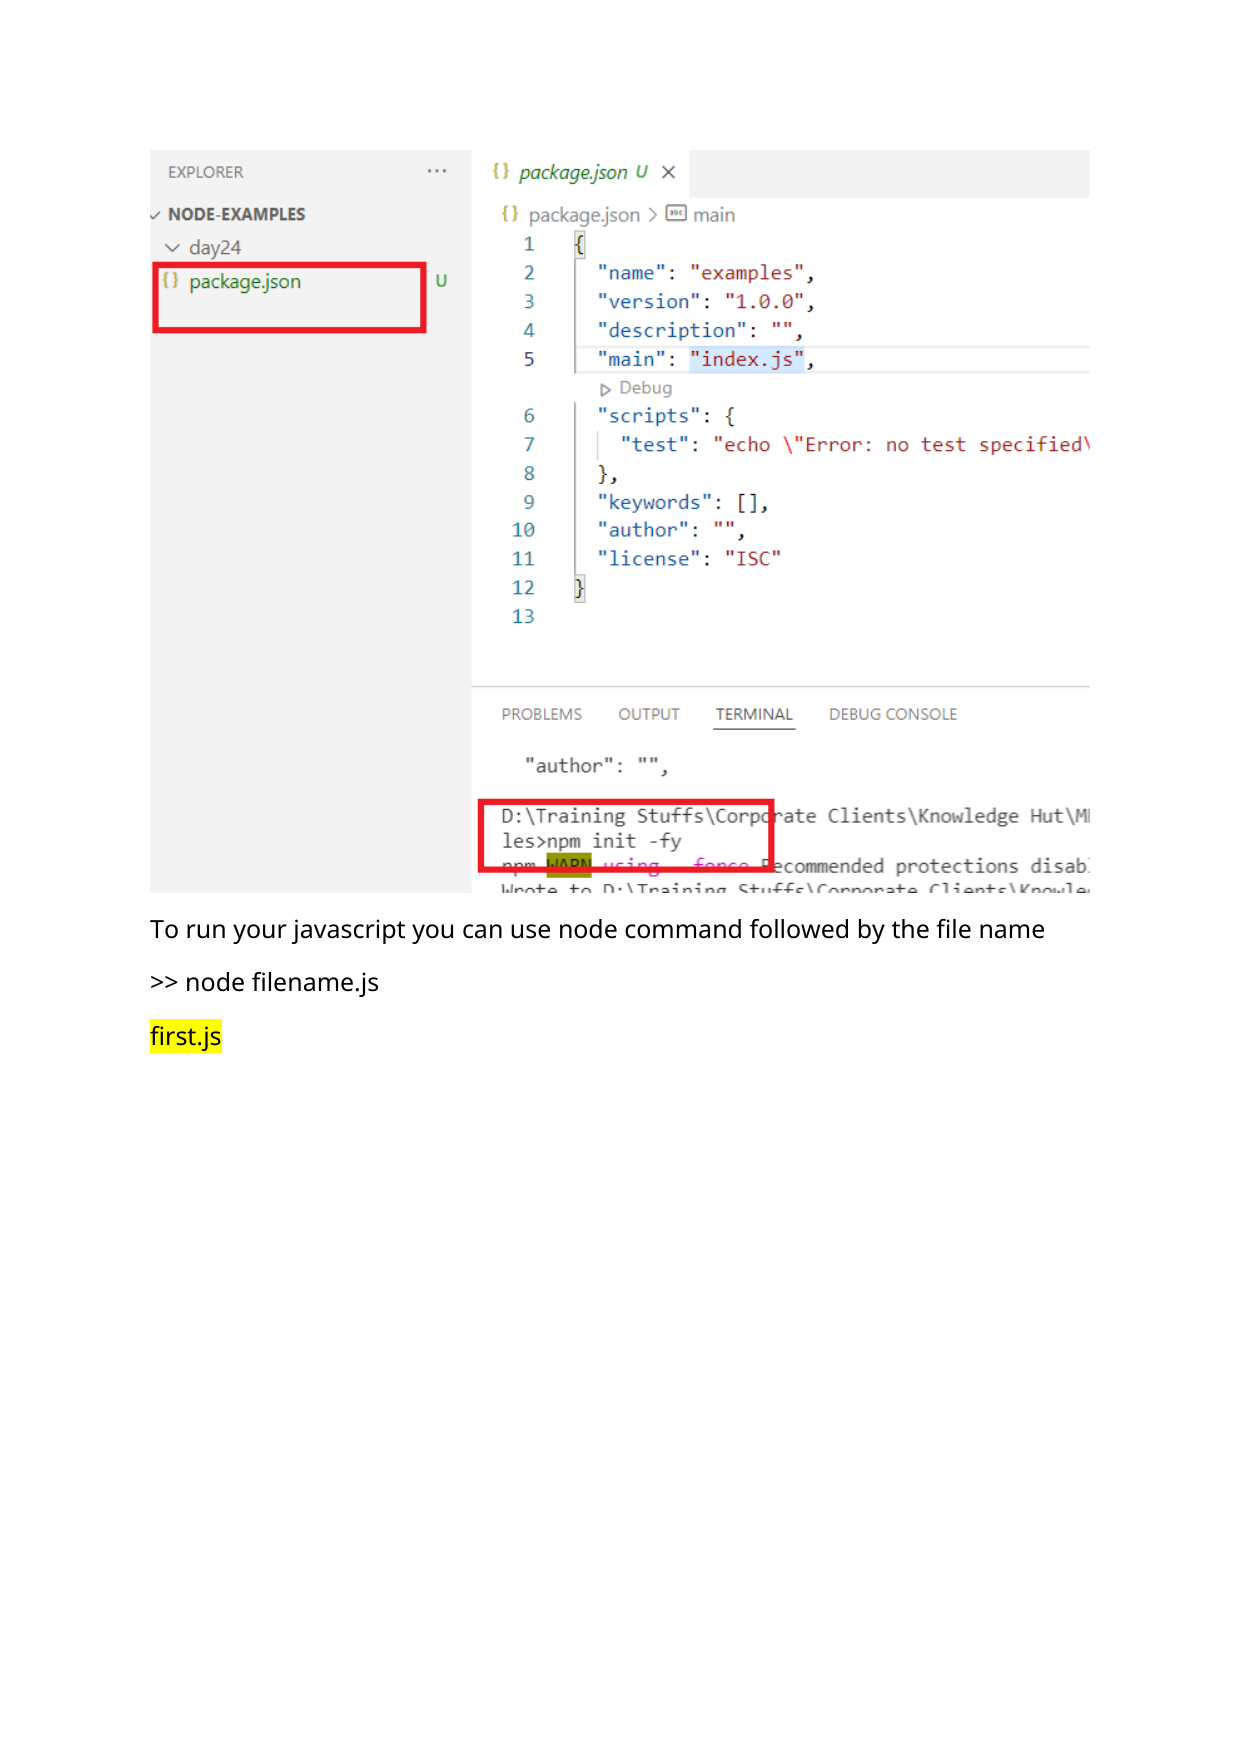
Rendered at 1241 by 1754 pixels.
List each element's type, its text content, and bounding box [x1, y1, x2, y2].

text To run your javascript you can use node command followed by the file name [150, 912, 1090, 946]
picture [150, 150, 1090, 893]
text first.js [150, 1018, 1090, 1053]
text >> node filename.js [150, 965, 1090, 999]
